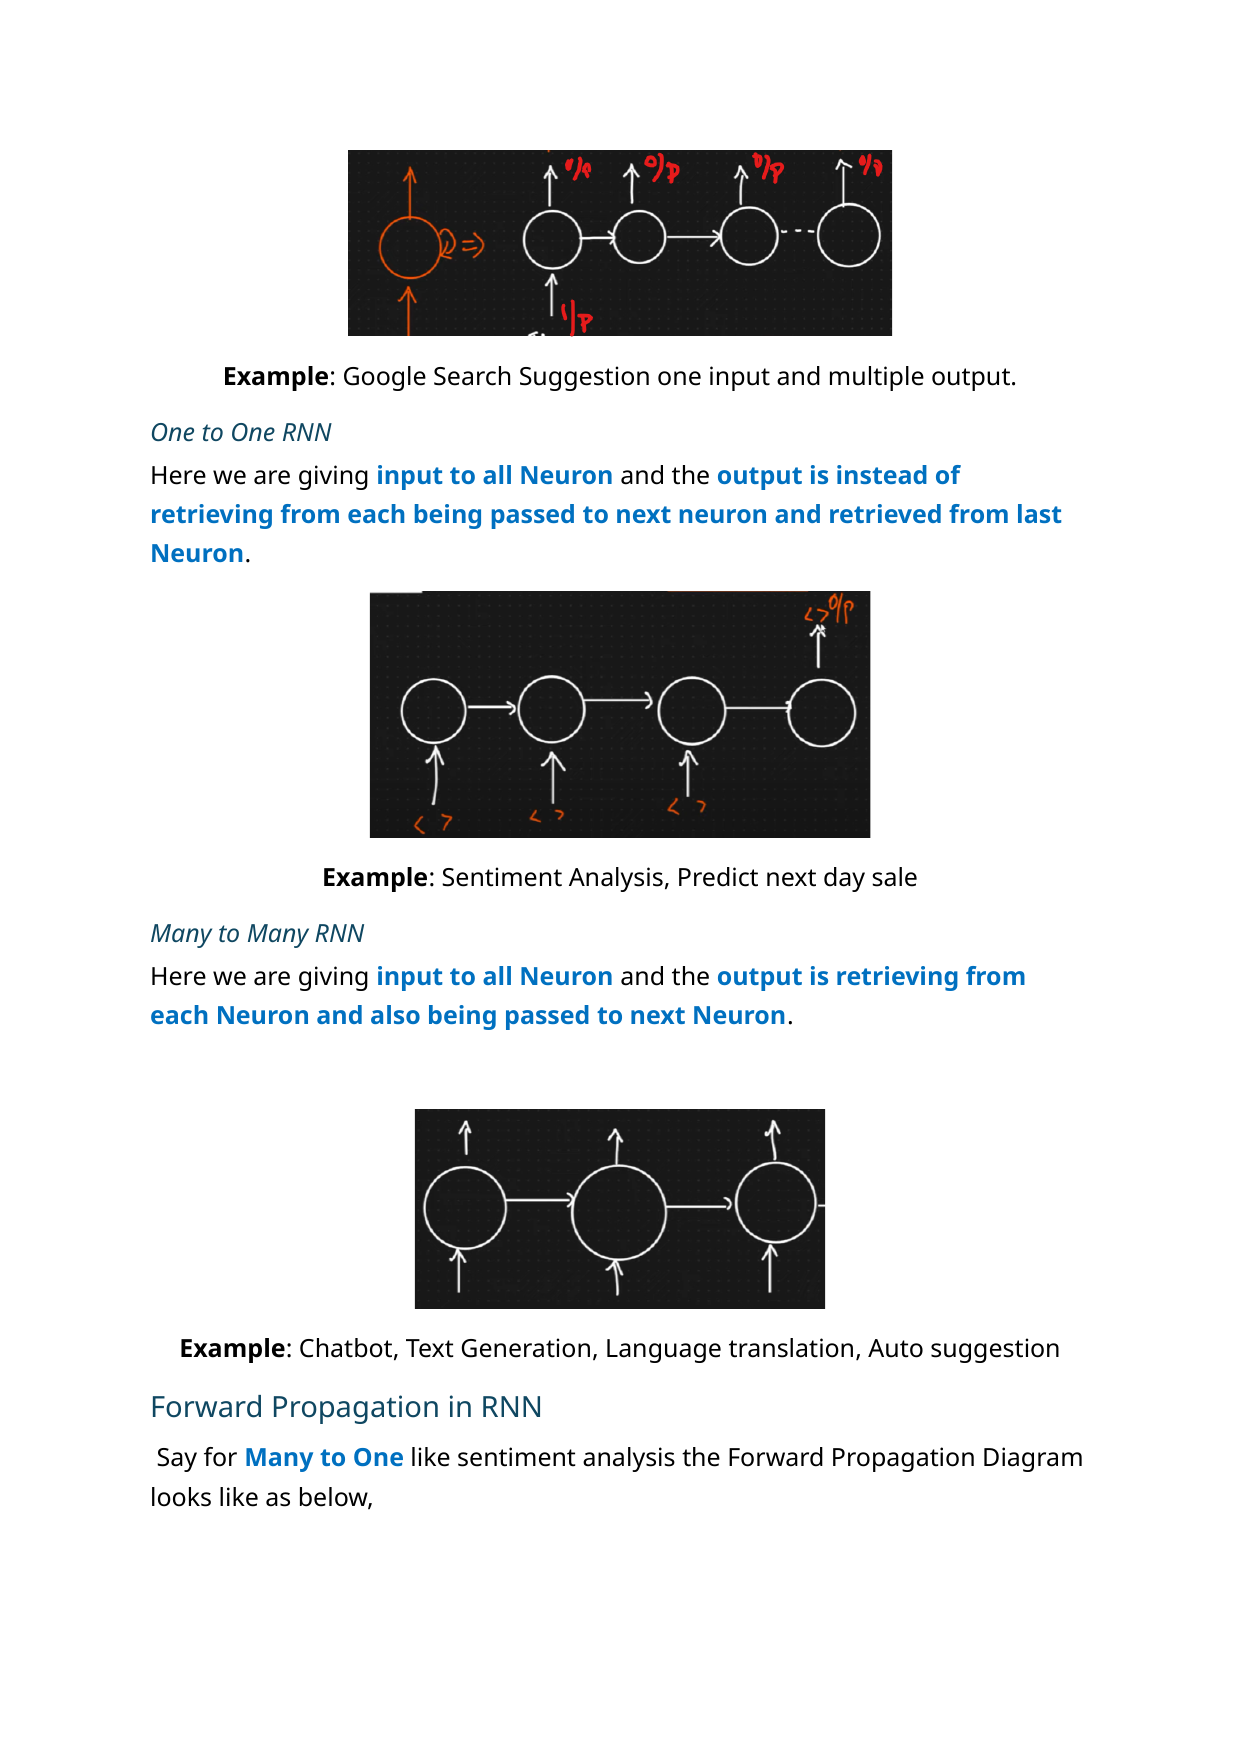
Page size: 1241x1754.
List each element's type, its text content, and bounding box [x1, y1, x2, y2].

text Example: Sentiment Analysis, Predict next day sale [150, 859, 1090, 894]
text Example: Google Search Suggestion one input and multiple output. [150, 358, 1090, 392]
text Example: Chatbot, Text Generation, Language translation, Auto suggestion [150, 1330, 1090, 1364]
text Here we are giving input to all Neuron and the output is instead of retrieving from each being passed to next neuron and retrieved from last Neuron. [150, 458, 1090, 570]
subtitle One to One RNN [150, 414, 1090, 448]
subtitle Many to Many RNN [150, 915, 1090, 949]
text Here we are giving input to all Neuron and the output is retrieving from each Neuron and also being passed to next Neuron. [150, 959, 1090, 1032]
picture [414, 1109, 826, 1309]
subtitle Forward Propagation in RNN [150, 1386, 1090, 1426]
picture [348, 150, 893, 337]
text Say for Many to One like sentiment analysis the Forward Propagation Diagram looks like as below, [150, 1440, 1090, 1513]
picture [369, 591, 871, 838]
